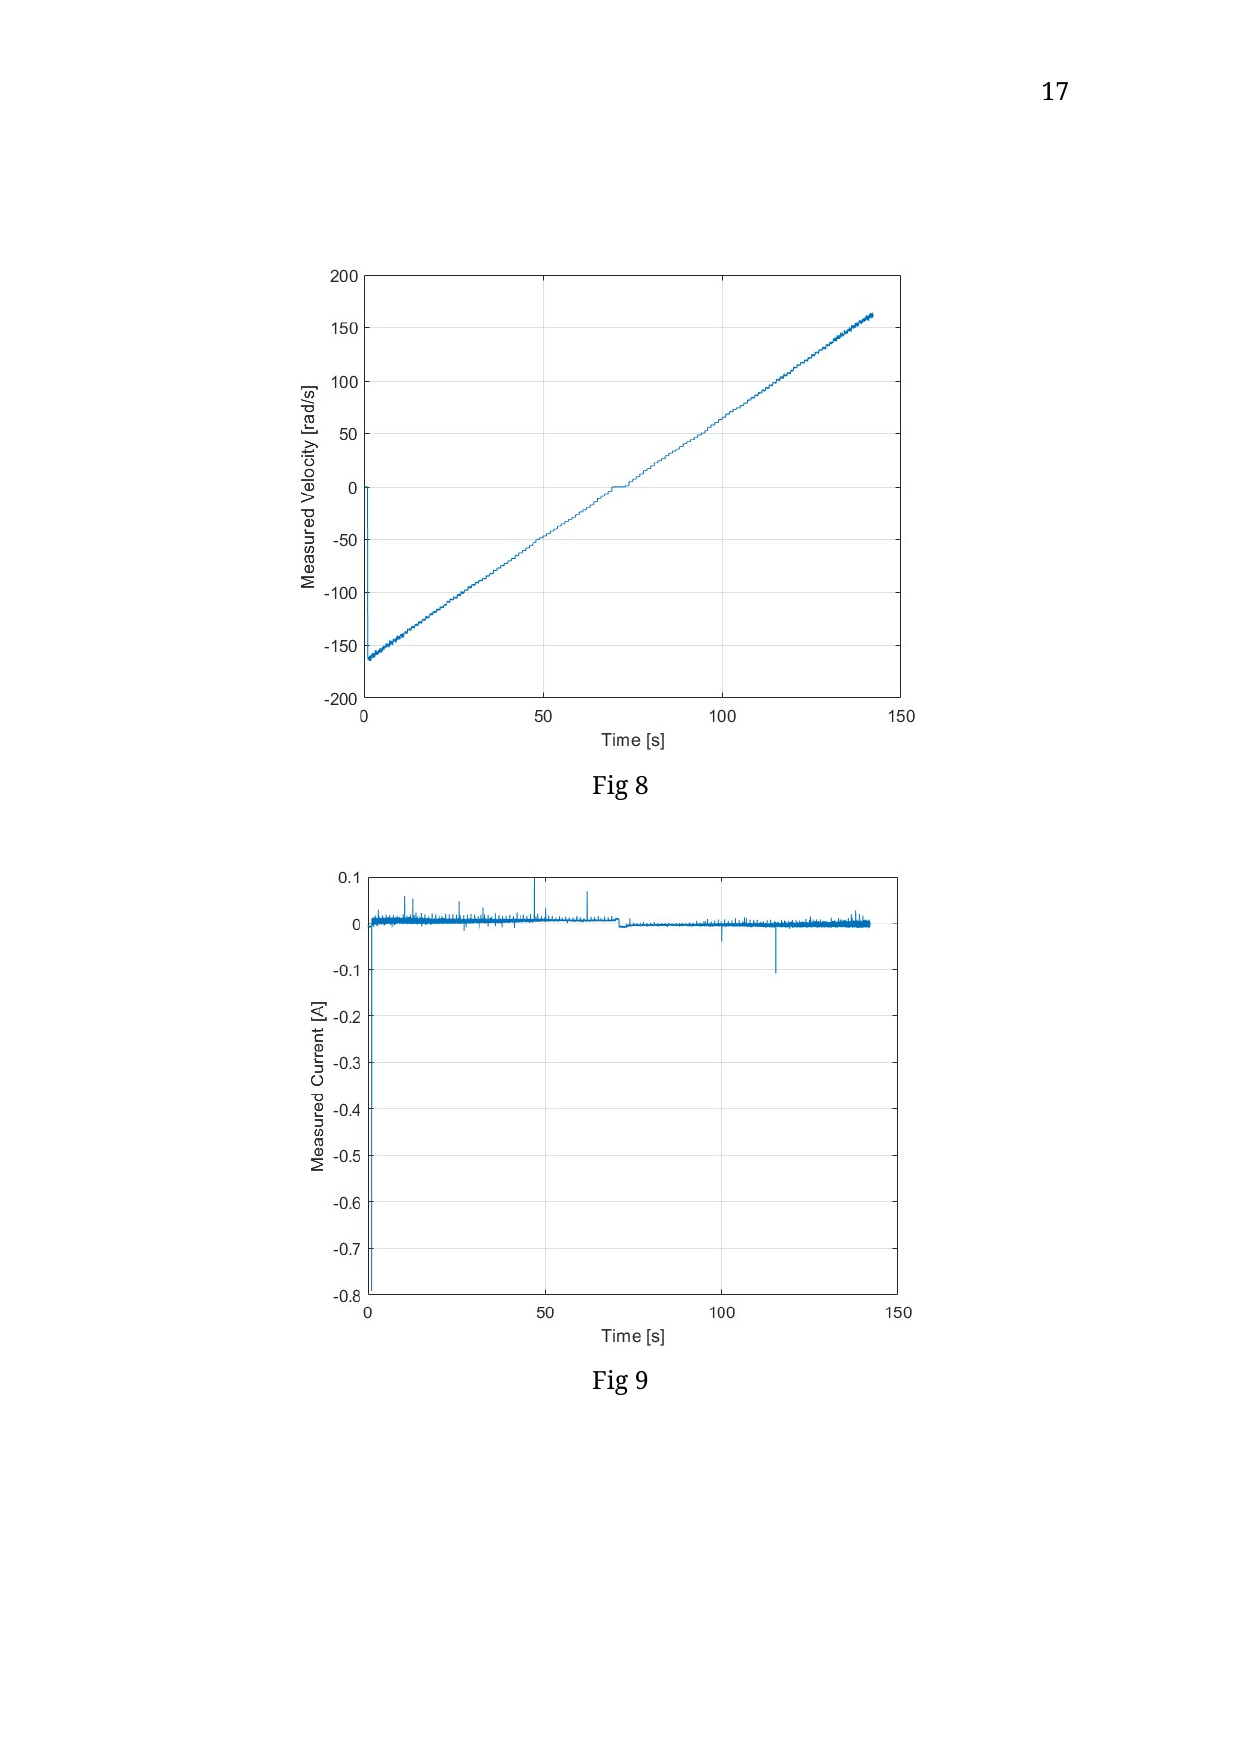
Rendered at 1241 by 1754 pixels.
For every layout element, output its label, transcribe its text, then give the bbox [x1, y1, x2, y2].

picture [279, 839, 962, 1351]
text Fig 8 [148, 767, 1092, 802]
picture [274, 236, 966, 755]
text Fig 9 [148, 1363, 1092, 1397]
